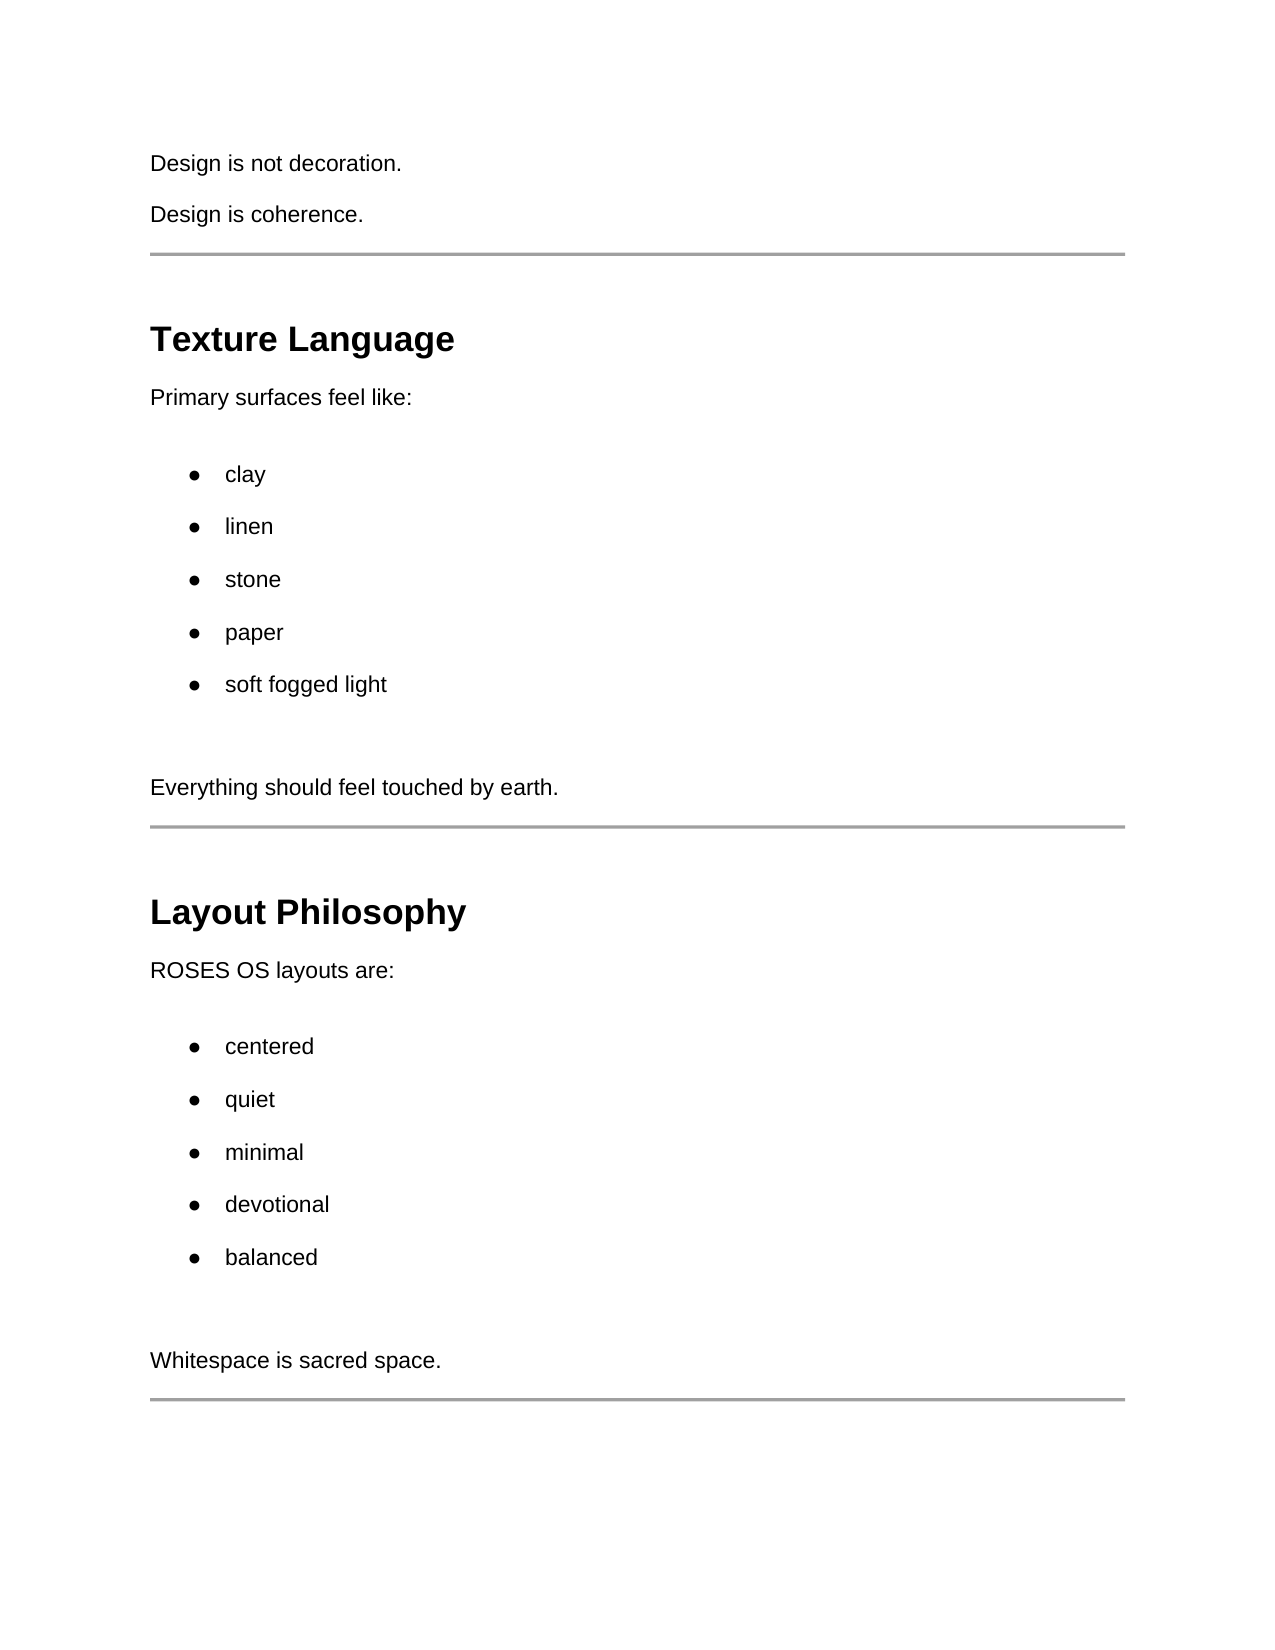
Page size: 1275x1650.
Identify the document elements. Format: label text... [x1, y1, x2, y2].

list balanced [187, 1244, 1125, 1297]
list quiet [187, 1086, 1125, 1139]
list paper [187, 619, 1125, 671]
list centered [187, 1033, 1125, 1086]
list devotional [187, 1191, 1125, 1244]
list soft fogged light [187, 671, 1125, 724]
subtitle Texture Language [150, 318, 1125, 359]
text ROSES OS layouts are: [150, 957, 1125, 983]
list minimal [187, 1139, 1125, 1191]
subtitle Layout Philosophy [150, 891, 1125, 932]
text Design is coherence. [150, 201, 1125, 228]
text Whitespace is sacred space. [150, 1347, 1125, 1373]
list clay [187, 461, 1125, 513]
text Everything should feel touched by earth. [150, 774, 1125, 800]
text Design is not decoration. [150, 150, 1125, 176]
text Primary surfaces feel like: [150, 384, 1125, 411]
list stone [187, 566, 1125, 619]
list linen [187, 513, 1125, 566]
